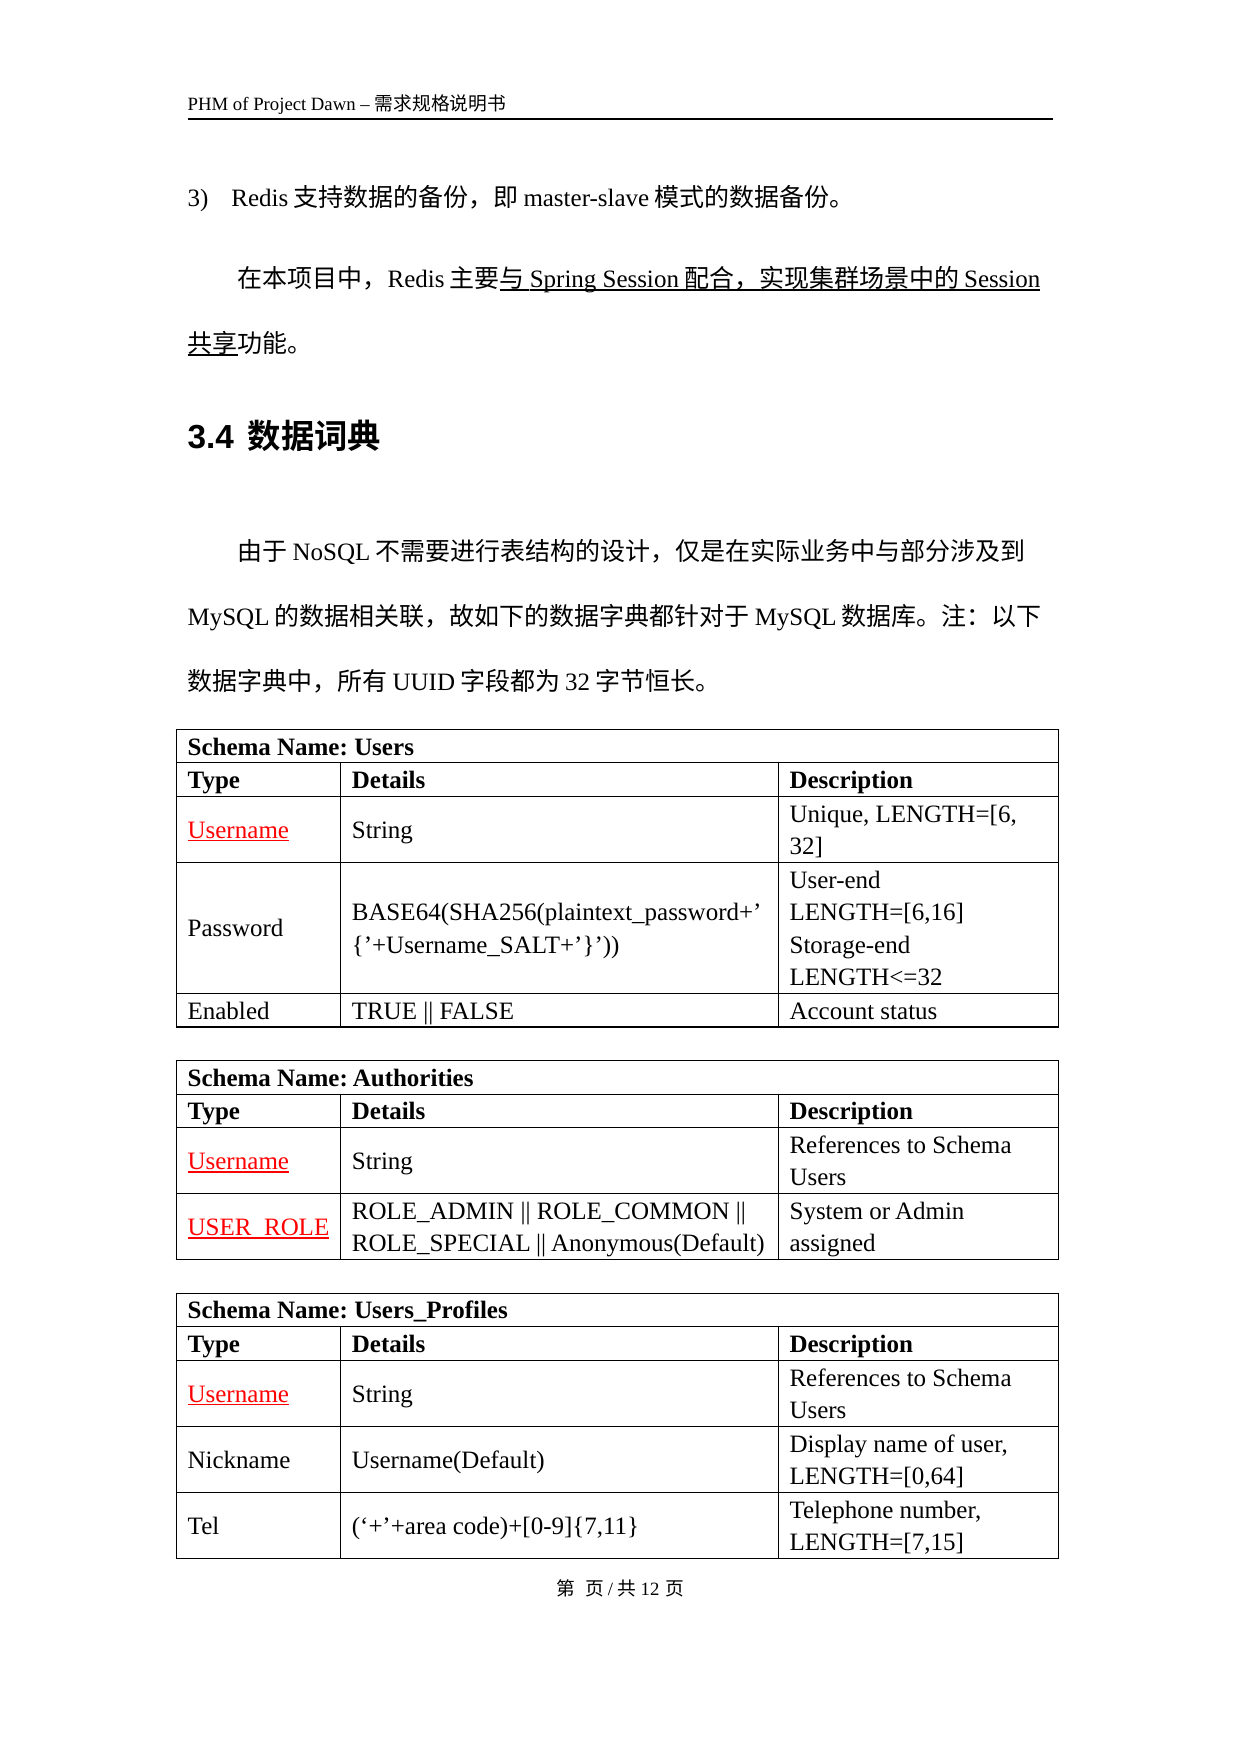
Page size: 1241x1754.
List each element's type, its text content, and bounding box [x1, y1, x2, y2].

table_cell USER_ROLE [177, 1194, 340, 1259]
table_cell Details [341, 763, 778, 796]
table_cell ROLE_ADMIN || ROLE_COMMON || ROLE_SPECIAL || Anonymous(Default) [341, 1194, 778, 1259]
table_header Schema Name: Users [177, 730, 1058, 762]
table_cell References to Schema Users [779, 1361, 1058, 1426]
table_cell User-end LENGTH=[6,16] Storage-end LENGTH<=32 [779, 863, 1058, 993]
table_cell Description [779, 763, 1058, 796]
table_cell Type [177, 763, 340, 796]
text 由于NoSQL不需要进行表结构的设计，仅是在实际业务中与部分涉及到MySQL的数据相关联，故如下的数据字典都针对于MySQL数据库。注：以下数据字典中，所有UUID字段都为32字节恒长。 [187, 517, 1053, 712]
table_header Schema Name: Authorities [177, 1061, 1058, 1093]
table_cell References to Schema Users [779, 1128, 1058, 1193]
list Redis支持数据的备份，即master-slave模式的数据备份。 [187, 163, 1053, 228]
table_cell System or Admin assigned [779, 1194, 1058, 1259]
table_header Schema Name: Users_Profiles [177, 1294, 1058, 1326]
table_cell Details [341, 1327, 778, 1360]
table_cell TRUE || FALSE [341, 994, 778, 1026]
table_cell Details [341, 1095, 778, 1127]
table_cell Username [177, 797, 340, 862]
table_cell Type [177, 1095, 340, 1127]
text 在本项目中，Redis主要与Spring Session配合，实现集群场景中的Session共享功能。 [187, 244, 1053, 374]
table_cell Telephone number, LENGTH=[7,15] [779, 1493, 1058, 1558]
table_cell Password [177, 863, 340, 993]
table_cell BASE64(SHA256(plaintext_password+’{’+Username_SALT+’}’)) [341, 863, 778, 993]
table_cell Description [779, 1095, 1058, 1127]
table_cell Enabled [177, 994, 340, 1026]
table_cell Unique, LENGTH=[6, 32] [779, 797, 1058, 862]
table_cell String [341, 1361, 778, 1426]
table_cell Description [779, 1327, 1058, 1360]
table_cell Username [177, 1128, 340, 1193]
table_cell (‘+’+area code)+[0-9]{7,11} [341, 1493, 778, 1558]
table_cell String [341, 797, 778, 862]
table_cell Username(Default) [341, 1427, 778, 1492]
table_cell Tel [177, 1493, 340, 1558]
table_cell Username [177, 1361, 340, 1426]
table_cell Display name of user, LENGTH=[0,64] [779, 1427, 1058, 1492]
table_cell Account status [779, 994, 1058, 1026]
table_cell String [341, 1128, 778, 1193]
table_cell Type [177, 1327, 340, 1360]
subtitle 数据词典 [187, 401, 1053, 466]
table_cell Nickname [177, 1427, 340, 1492]
